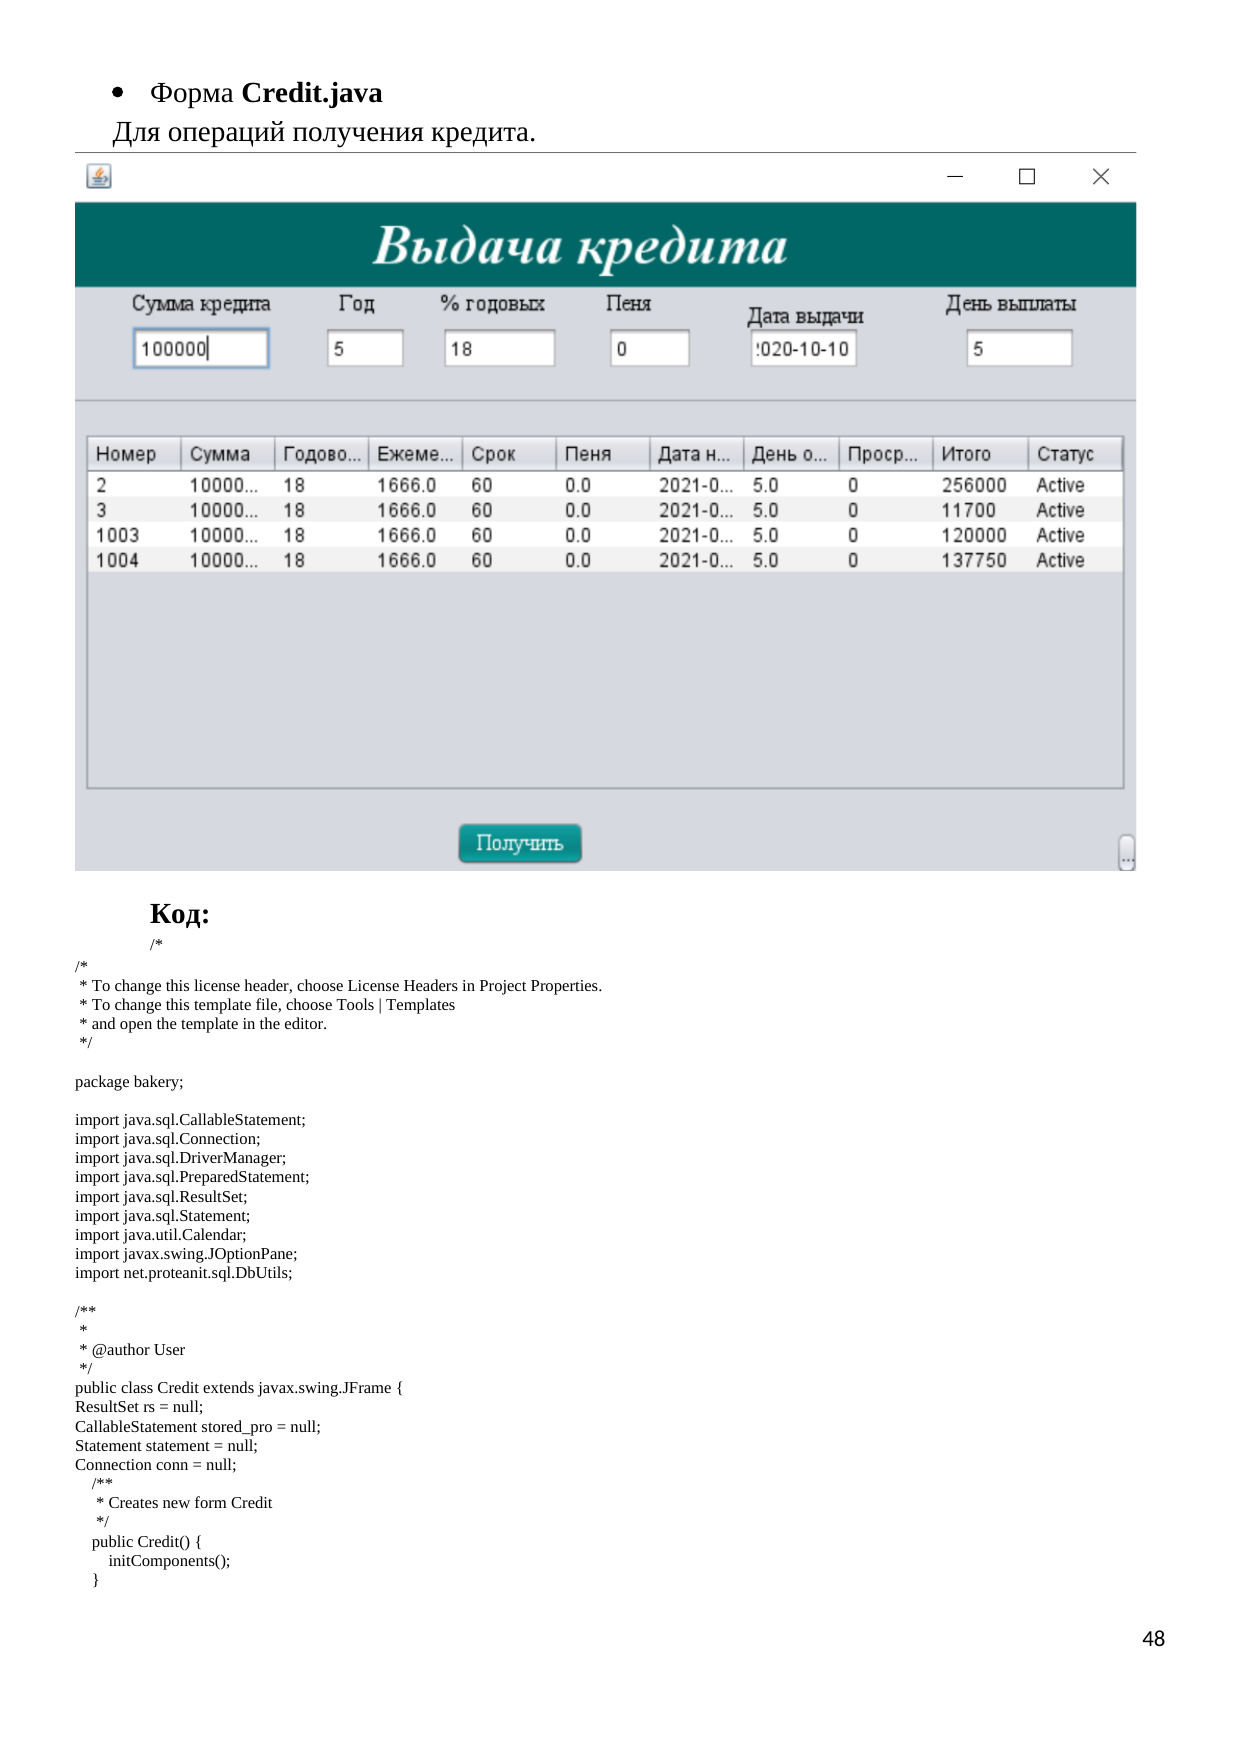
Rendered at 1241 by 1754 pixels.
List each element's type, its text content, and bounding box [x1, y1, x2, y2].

text import java.util.Calendar; [75, 1225, 1165, 1244]
list Форма Credit.java [112, 75, 1165, 109]
text public class Credit extends javax.swing.JFrame { [75, 1378, 1165, 1397]
text initComponents(); [75, 1551, 1165, 1570]
text /** [75, 1301, 1165, 1321]
text Для операций получения кредита. [112, 114, 1165, 147]
text /** [75, 1474, 1165, 1493]
text Connection conn = null; [75, 1455, 1165, 1474]
text import net.proteanit.sql.DbUtils; [75, 1263, 1165, 1282]
text import java.sql.CallableStatement; [75, 1110, 1165, 1129]
text Statement statement = null; [75, 1436, 1165, 1455]
text * To change this license header, choose License Headers in Project Properties. [75, 976, 1165, 995]
text import java.sql.PreparedStatement; [75, 1167, 1165, 1186]
text package bakery; [75, 1071, 1165, 1091]
text * @author User [75, 1340, 1165, 1359]
text import java.sql.Statement; [75, 1206, 1165, 1225]
text */ [75, 1512, 1165, 1531]
text import java.sql.DriverManager; [75, 1148, 1165, 1167]
text CallableStatement stored_pro = null; [75, 1416, 1165, 1436]
text /* [75, 956, 1165, 976]
text */ [75, 1033, 1165, 1052]
text ResultSet rs = null; [75, 1397, 1165, 1416]
text import java.sql.ResultSet; [75, 1186, 1165, 1206]
text */ [75, 1359, 1165, 1378]
text * and open the template in the editor. [75, 1014, 1165, 1033]
text * [75, 1321, 1165, 1340]
list /* [150, 934, 1165, 954]
text * To change this template file, choose Tools | Templates [75, 995, 1165, 1014]
list Код: [150, 896, 1165, 929]
text import javax.swing.JOptionPane; [75, 1244, 1165, 1263]
text import java.sql.Connection; [75, 1129, 1165, 1148]
picture [75, 152, 1137, 871]
text } [75, 1570, 1165, 1589]
text * Creates new form Credit [75, 1493, 1165, 1512]
text public Credit() { [75, 1531, 1165, 1551]
